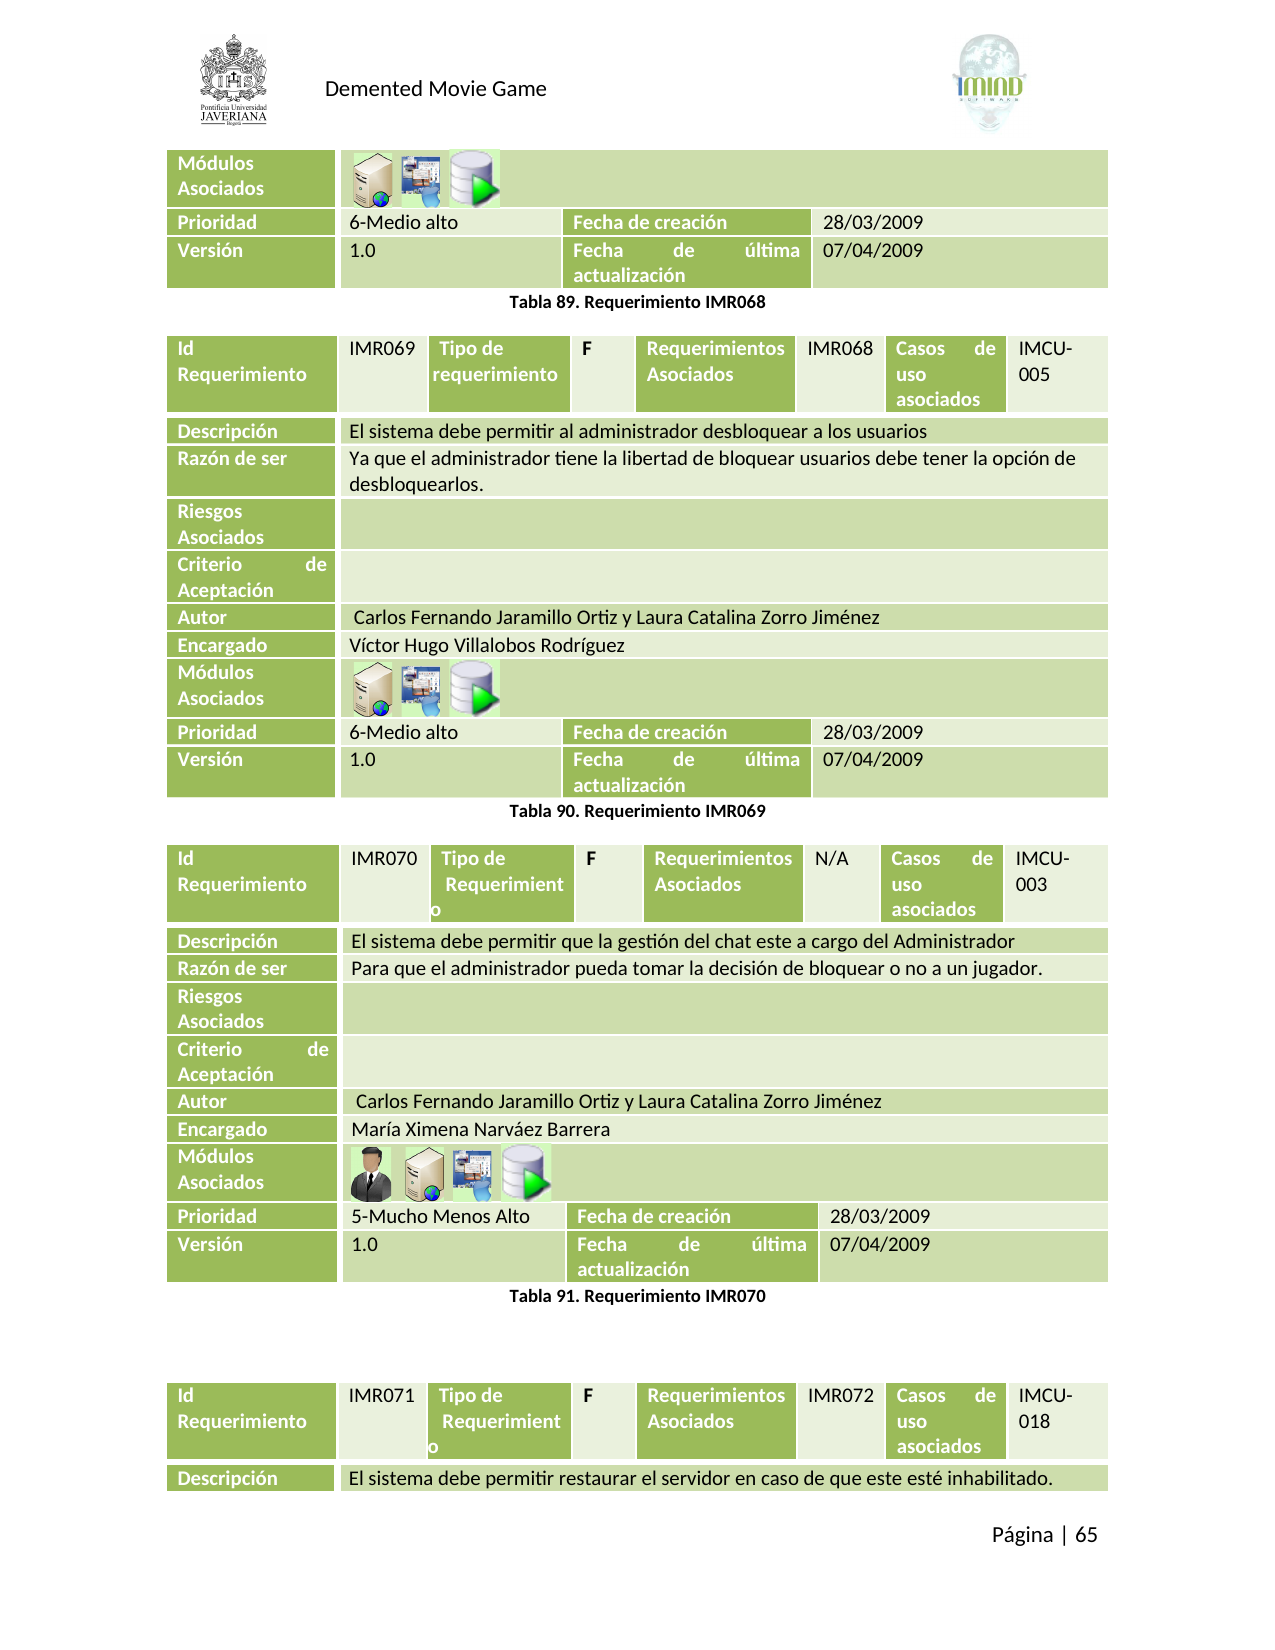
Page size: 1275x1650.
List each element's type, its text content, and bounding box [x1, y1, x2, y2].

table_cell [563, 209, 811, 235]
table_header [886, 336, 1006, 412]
picture [501, 1143, 552, 1202]
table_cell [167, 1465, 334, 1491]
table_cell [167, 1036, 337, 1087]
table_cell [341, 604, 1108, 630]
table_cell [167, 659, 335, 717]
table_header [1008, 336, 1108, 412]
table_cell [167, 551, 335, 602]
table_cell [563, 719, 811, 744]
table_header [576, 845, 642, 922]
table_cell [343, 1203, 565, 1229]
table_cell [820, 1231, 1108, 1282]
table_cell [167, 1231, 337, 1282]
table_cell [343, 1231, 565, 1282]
text Tabla 89. Requerimiento IMR068 [177, 290, 1098, 313]
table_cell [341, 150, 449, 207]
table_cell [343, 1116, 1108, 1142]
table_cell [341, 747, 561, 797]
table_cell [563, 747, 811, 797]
picture [353, 662, 393, 717]
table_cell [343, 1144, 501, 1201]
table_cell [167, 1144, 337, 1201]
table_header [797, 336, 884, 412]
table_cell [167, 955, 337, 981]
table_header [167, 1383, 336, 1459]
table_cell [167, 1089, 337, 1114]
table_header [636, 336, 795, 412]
picture [200, 34, 267, 126]
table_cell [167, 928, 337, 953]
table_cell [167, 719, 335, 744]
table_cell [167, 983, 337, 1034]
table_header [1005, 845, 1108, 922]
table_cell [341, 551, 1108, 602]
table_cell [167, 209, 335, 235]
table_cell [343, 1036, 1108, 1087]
text Tabla 90. Requerimiento IMR069 [177, 800, 1098, 822]
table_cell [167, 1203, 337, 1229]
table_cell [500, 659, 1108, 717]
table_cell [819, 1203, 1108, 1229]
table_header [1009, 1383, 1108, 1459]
picture [449, 659, 500, 717]
picture [401, 666, 440, 717]
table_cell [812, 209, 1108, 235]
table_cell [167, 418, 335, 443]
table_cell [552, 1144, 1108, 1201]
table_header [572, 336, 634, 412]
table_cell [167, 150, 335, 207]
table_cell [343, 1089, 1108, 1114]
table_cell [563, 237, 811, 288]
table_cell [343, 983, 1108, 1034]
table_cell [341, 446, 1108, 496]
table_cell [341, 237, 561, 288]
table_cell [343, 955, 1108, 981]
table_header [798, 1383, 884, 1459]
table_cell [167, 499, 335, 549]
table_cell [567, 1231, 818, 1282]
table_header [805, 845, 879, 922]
picture [401, 156, 440, 208]
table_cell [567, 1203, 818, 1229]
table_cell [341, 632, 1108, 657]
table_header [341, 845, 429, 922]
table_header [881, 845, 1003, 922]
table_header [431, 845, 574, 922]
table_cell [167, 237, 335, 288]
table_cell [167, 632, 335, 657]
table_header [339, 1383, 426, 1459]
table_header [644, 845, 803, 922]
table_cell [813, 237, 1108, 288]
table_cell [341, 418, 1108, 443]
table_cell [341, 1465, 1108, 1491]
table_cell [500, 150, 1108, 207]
picture [405, 1147, 444, 1202]
picture [453, 1150, 492, 1202]
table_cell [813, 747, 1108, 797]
picture [351, 1147, 392, 1202]
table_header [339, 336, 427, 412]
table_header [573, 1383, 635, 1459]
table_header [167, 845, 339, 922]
picture [951, 34, 1033, 138]
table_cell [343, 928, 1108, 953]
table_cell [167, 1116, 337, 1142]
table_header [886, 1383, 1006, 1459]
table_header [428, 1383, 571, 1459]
text Tabla 91. Requerimiento IMR070 [177, 1284, 1098, 1307]
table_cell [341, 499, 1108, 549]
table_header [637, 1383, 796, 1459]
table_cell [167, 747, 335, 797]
picture [353, 153, 393, 208]
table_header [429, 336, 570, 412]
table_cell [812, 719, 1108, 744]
picture [449, 149, 500, 208]
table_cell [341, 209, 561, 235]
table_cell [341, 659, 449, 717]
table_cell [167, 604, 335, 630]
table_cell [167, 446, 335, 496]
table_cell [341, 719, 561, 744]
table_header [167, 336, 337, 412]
